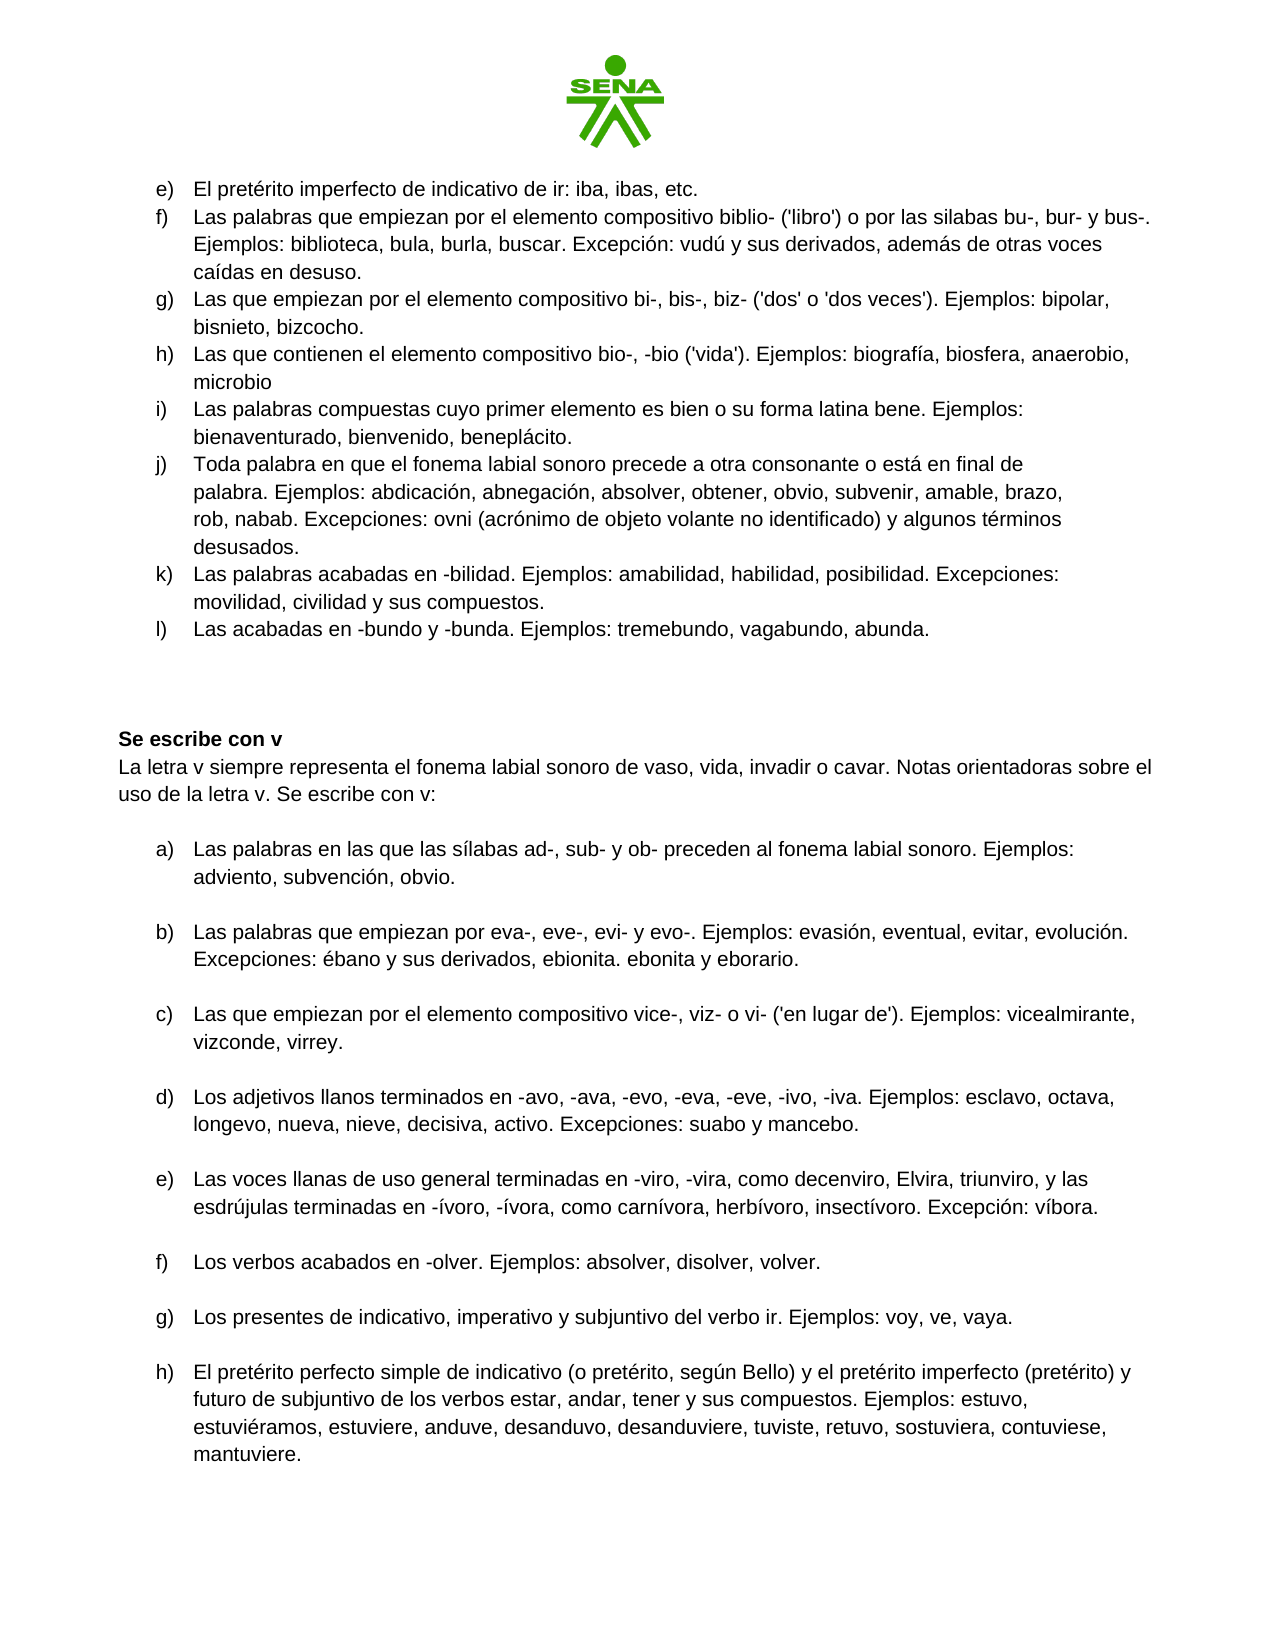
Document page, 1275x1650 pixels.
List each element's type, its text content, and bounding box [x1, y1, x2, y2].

list rob, nabab. Excepciones: ovni (acrónimo de objeto volante no identificado) y algunos términos [193, 507, 1157, 531]
list Las que empiezan por el elemento compositivo bi-, bis-, biz- ('dos' o 'dos veces'). Ejemplos: bipolar, bisnieto, bizcocho. [156, 287, 1157, 339]
list Los verbos acabados en -olver. Ejemplos: absolver, disolver, volver. [156, 1250, 1157, 1274]
list El pretérito perfecto simple de indicativo (o pretérito, según Bello) y el pretérito imperfecto (pretérito) y futuro de subjuntivo de los verbos estar, andar, tener y sus compuestos. Ejemplos: estuvo, estuviéramos, estuviere, anduve, desanduvo, desanduviere, tuviste, retuvo, sostuviera, contuviese, mantuviere. [156, 1360, 1157, 1466]
list Los adjetivos llanos terminados en -avo, -ava, -evo, -eva, -eve, -ivo, -iva. Ejemplos: esclavo, octava, longevo, nueva, nieve, decisiva, activo. Excepciones: suabo y mancebo. [156, 1085, 1157, 1136]
list Las palabras en las que las sílabas ad-, sub- y ob- preceden al fonema labial sonoro. Ejemplos: adviento, subvención, obvio. [156, 837, 1157, 889]
text La letra v siempre representa el fonema labial sonoro de vaso, vida, invadir o cavar. Notas orientadoras sobre el uso de la letra v. Se escribe con v: [118, 755, 1157, 806]
picture [566, 55, 664, 148]
text Se escribe con v [118, 727, 1157, 751]
list Las voces llanas de uso general terminadas en -viro, -vira, como decenviro, Elvira, triunviro, y las esdrújulas terminadas en -ívoro, -ívora, como carnívora, herbívoro, insectívoro. Excepción: víbora. [156, 1167, 1157, 1219]
list Las palabras acabadas en -bilidad. Ejemplos: amabilidad, habilidad, posibilidad. Excepciones: [156, 562, 1157, 586]
list Las palabras compuestas cuyo primer elemento es bien o su forma latina bene. Ejemplos: bienaventurado, bienvenido, beneplácito. [156, 397, 1157, 449]
list palabra. Ejemplos: abdicación, abnegación, absolver, obtener, obvio, subvenir, amable, brazo, [193, 480, 1157, 504]
list El pretérito imperfecto de indicativo de ir: iba, ibas, etc. [156, 177, 1157, 201]
list desusados. [193, 535, 1157, 559]
list Las que contienen el elemento compositivo bio-, -bio ('vida'). Ejemplos: biografía, biosfera, anaerobio, microbio [156, 342, 1157, 394]
list Las acabadas en -bundo y -bunda. Ejemplos: tremebundo, vagabundo, abunda. [156, 617, 1157, 641]
list Toda palabra en que el fonema labial sonoro precede a otra consonante o está en final de [156, 452, 1157, 476]
list movilidad, civilidad y sus compuestos. [193, 590, 1157, 614]
list Los presentes de indicativo, imperativo y subjuntivo del verbo ir. Ejemplos: voy, ve, vaya. [156, 1305, 1157, 1329]
list Las que empiezan por el elemento compositivo vice-, viz- o vi- ('en lugar de'). Ejemplos: vicealmirante, vizconde, virrey. [156, 1002, 1157, 1054]
list Las palabras que empiezan por el elemento compositivo biblio- ('libro') o por las silabas bu-, bur- y bus-. Ejemplos: biblioteca, bula, burla, buscar. Excepción: vudú y sus derivados, además de otras voces caídas en desuso. [156, 205, 1157, 284]
list Las palabras que empiezan por eva-, eve-, evi- y evo-. Ejemplos: evasión, eventual, evitar, evolución. Excepciones: ébano y sus derivados, ebionita. ebonita y eborario. [156, 920, 1157, 971]
